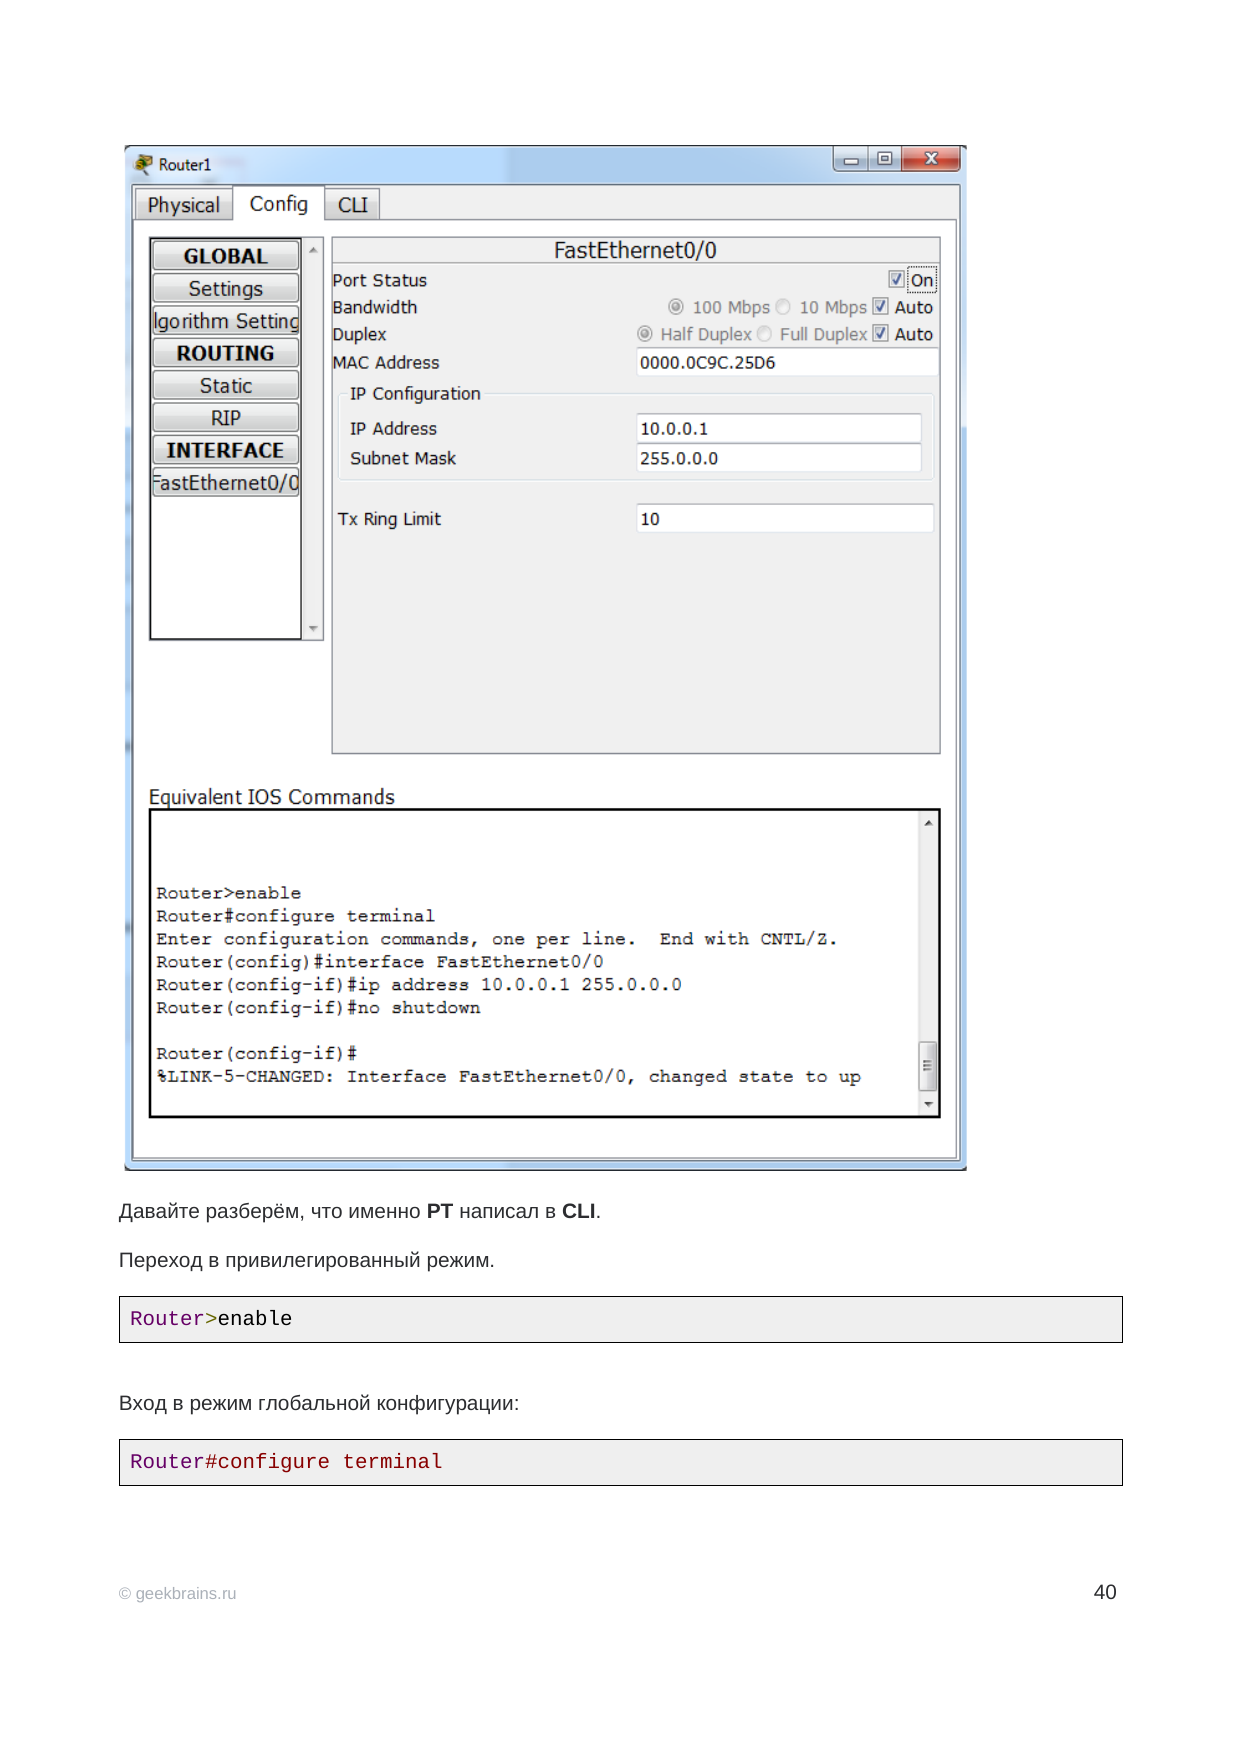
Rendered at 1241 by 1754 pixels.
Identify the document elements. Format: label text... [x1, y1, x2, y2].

text Вход в режим глобальной конфигурации: [119, 1363, 1122, 1415]
text Давайте разберём, что именно PT написал в CLI. [119, 1199, 1122, 1223]
table_header Router>enable [120, 1297, 1122, 1342]
text Переход в привилегированный режим. [119, 1248, 1122, 1272]
picture [124, 145, 967, 1171]
table_header Router#configure terminal [120, 1440, 1122, 1485]
